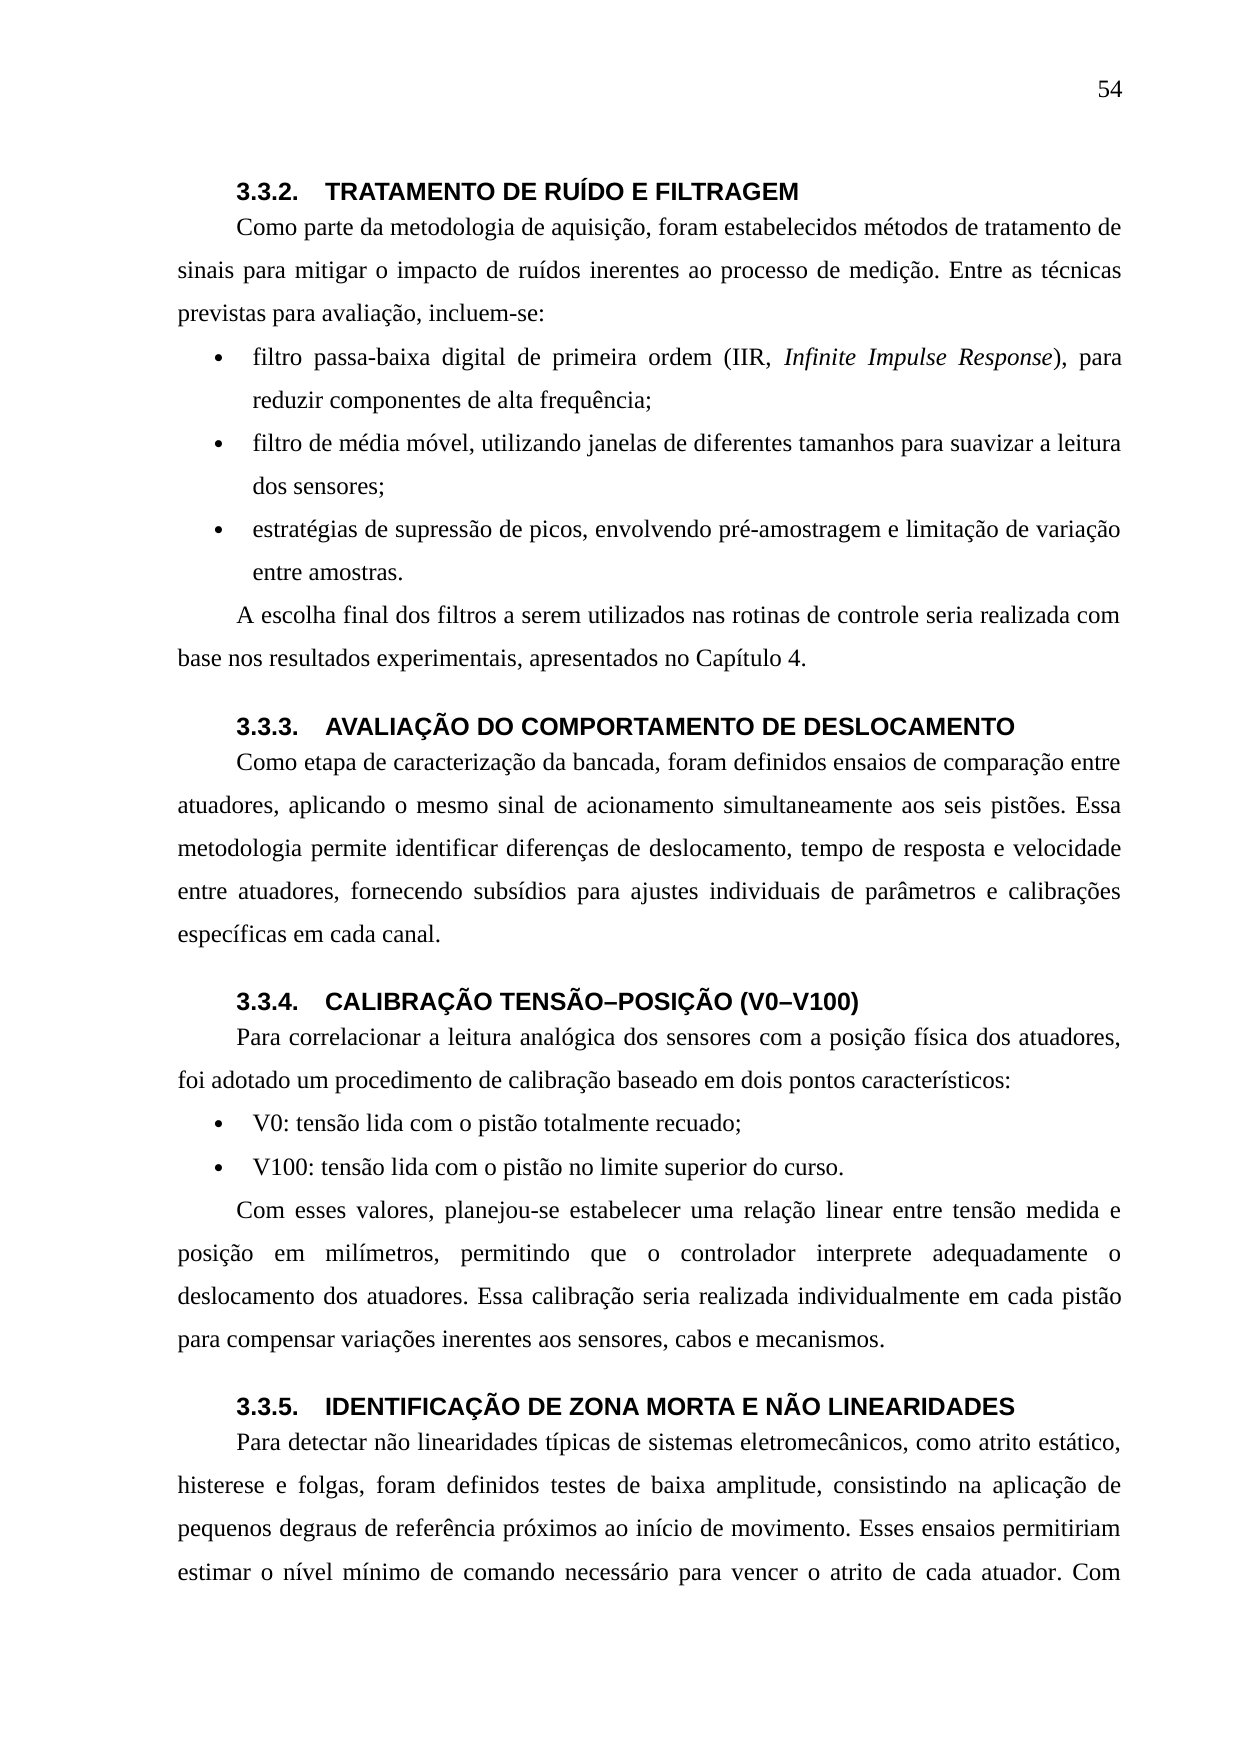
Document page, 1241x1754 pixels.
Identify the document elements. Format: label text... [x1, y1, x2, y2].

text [177, 1427, 1122, 1585]
text Avaliação do Comportamento de Deslocamento [236, 712, 1122, 740]
text Tratamento de Ruído e Filtragem [236, 177, 1122, 206]
list estratégias de supressão de picos, envolvendo pré-amostragem e limitação de variação entre amostras. [215, 514, 1122, 586]
list V100: tensão lida com o pistão no limite superior do curso. [215, 1152, 1122, 1180]
text Como etapa de caracterização da bancada, foram definidos ensaios de comparação entre atuadores, aplicando o mesmo sinal de acionamento simultaneamente aos seis pistões. Essa metodologia permite identificar diferenças de deslocamento, tempo de resposta e velocidade entre atuadores, fornecendo subsídios para ajustes individuais de parâmetros e calibrações específicas em cada canal. [177, 747, 1122, 948]
text Calibração Tensão–Posição (V0–V100) [236, 987, 1122, 1016]
list filtro passa-baixa digital de primeira ordem (IIR, Infinite Impulse Response), para reduzir componentes de alta frequência; [215, 342, 1122, 413]
text A escolha final dos filtros a serem utilizados nas rotinas de controle seria realizada com base nos resultados experimentais, apresentados no Capítulo 4. [177, 600, 1122, 672]
text Com esses valores, planejou-se estabelecer uma relação linear entre tensão medida e posição em milímetros, permitindo que o controlador interprete adequadamente o deslocamento dos atuadores. Essa calibração seria realizada individualmente em cada pistão para compensar variações inerentes aos sensores, cabos e mecanismos. [177, 1195, 1122, 1353]
text Para correlacionar a leitura analógica dos sensores com a posição física dos atuadores, foi adotado um procedimento de calibração baseado em dois pontos característicos: [177, 1022, 1122, 1094]
text Identificação de Zona Morta e Não Linearidades [236, 1392, 1122, 1421]
list V0: tensão lida com o pistão totalmente recuado; [215, 1108, 1122, 1137]
list filtro de média móvel, utilizando janelas de diferentes tamanhos para suavizar a leitura dos sensores; [215, 428, 1122, 500]
text Como parte da metodologia de aquisição, foram estabelecidos métodos de tratamento de sinais para mitigar o impacto de ruídos inerentes ao processo de medição. Entre as técnicas previstas para avaliação, incluem-se: [177, 212, 1122, 327]
